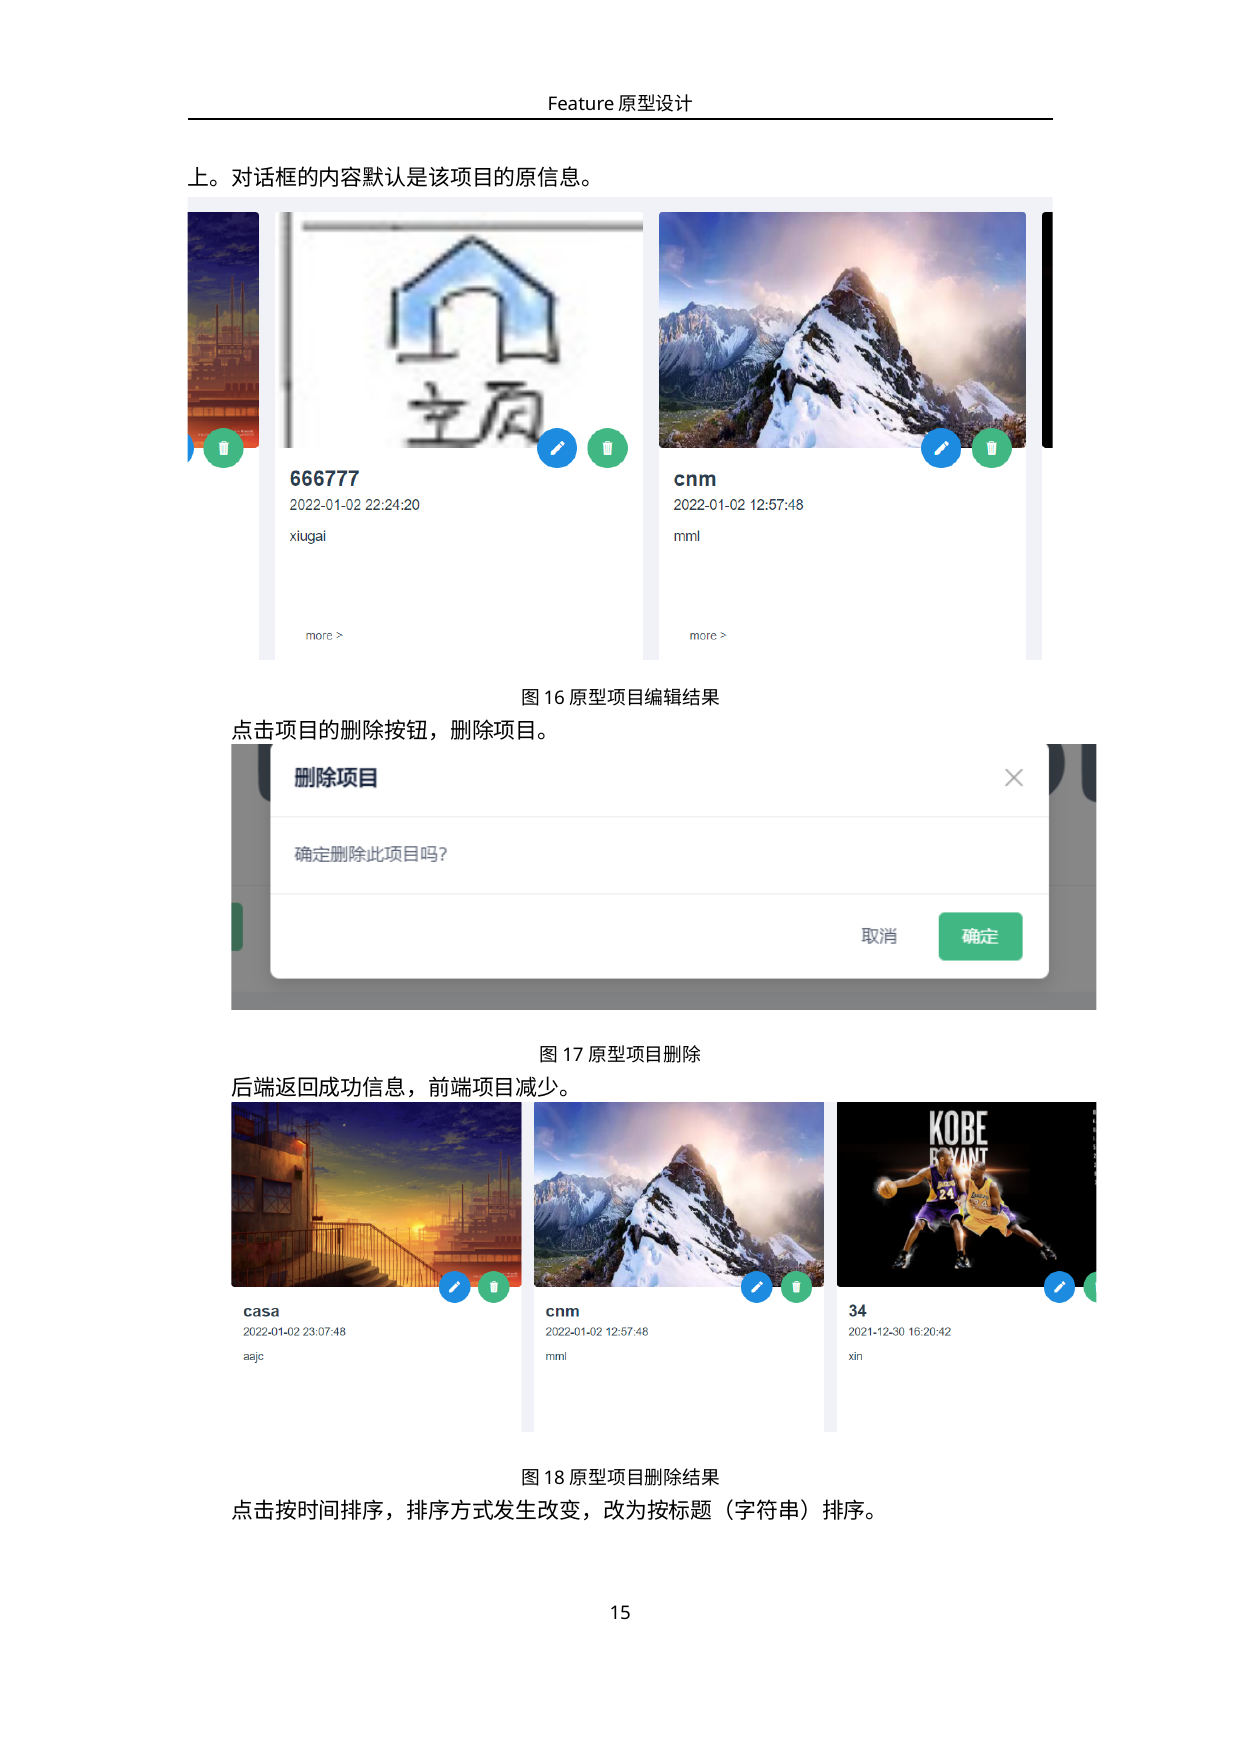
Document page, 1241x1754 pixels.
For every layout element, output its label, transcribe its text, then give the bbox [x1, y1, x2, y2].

text 图17 原型项目删除 [187, 1037, 1053, 1070]
text 图18 原型项目删除结果 [187, 1460, 1053, 1492]
picture [231, 744, 1097, 1010]
picture [231, 1102, 1097, 1432]
text 后端返回成功信息，前端项目减少。 [187, 1070, 1053, 1102]
picture [187, 192, 1053, 660]
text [187, 160, 1053, 192]
text 图16 原型项目编辑结果 [187, 680, 1053, 712]
text 点击按时间排序，排序方式发生改变，改为按标题（字符串）排序。 [187, 1492, 1053, 1525]
text 点击项目的删除按钮，删除项目。 [187, 712, 1053, 745]
